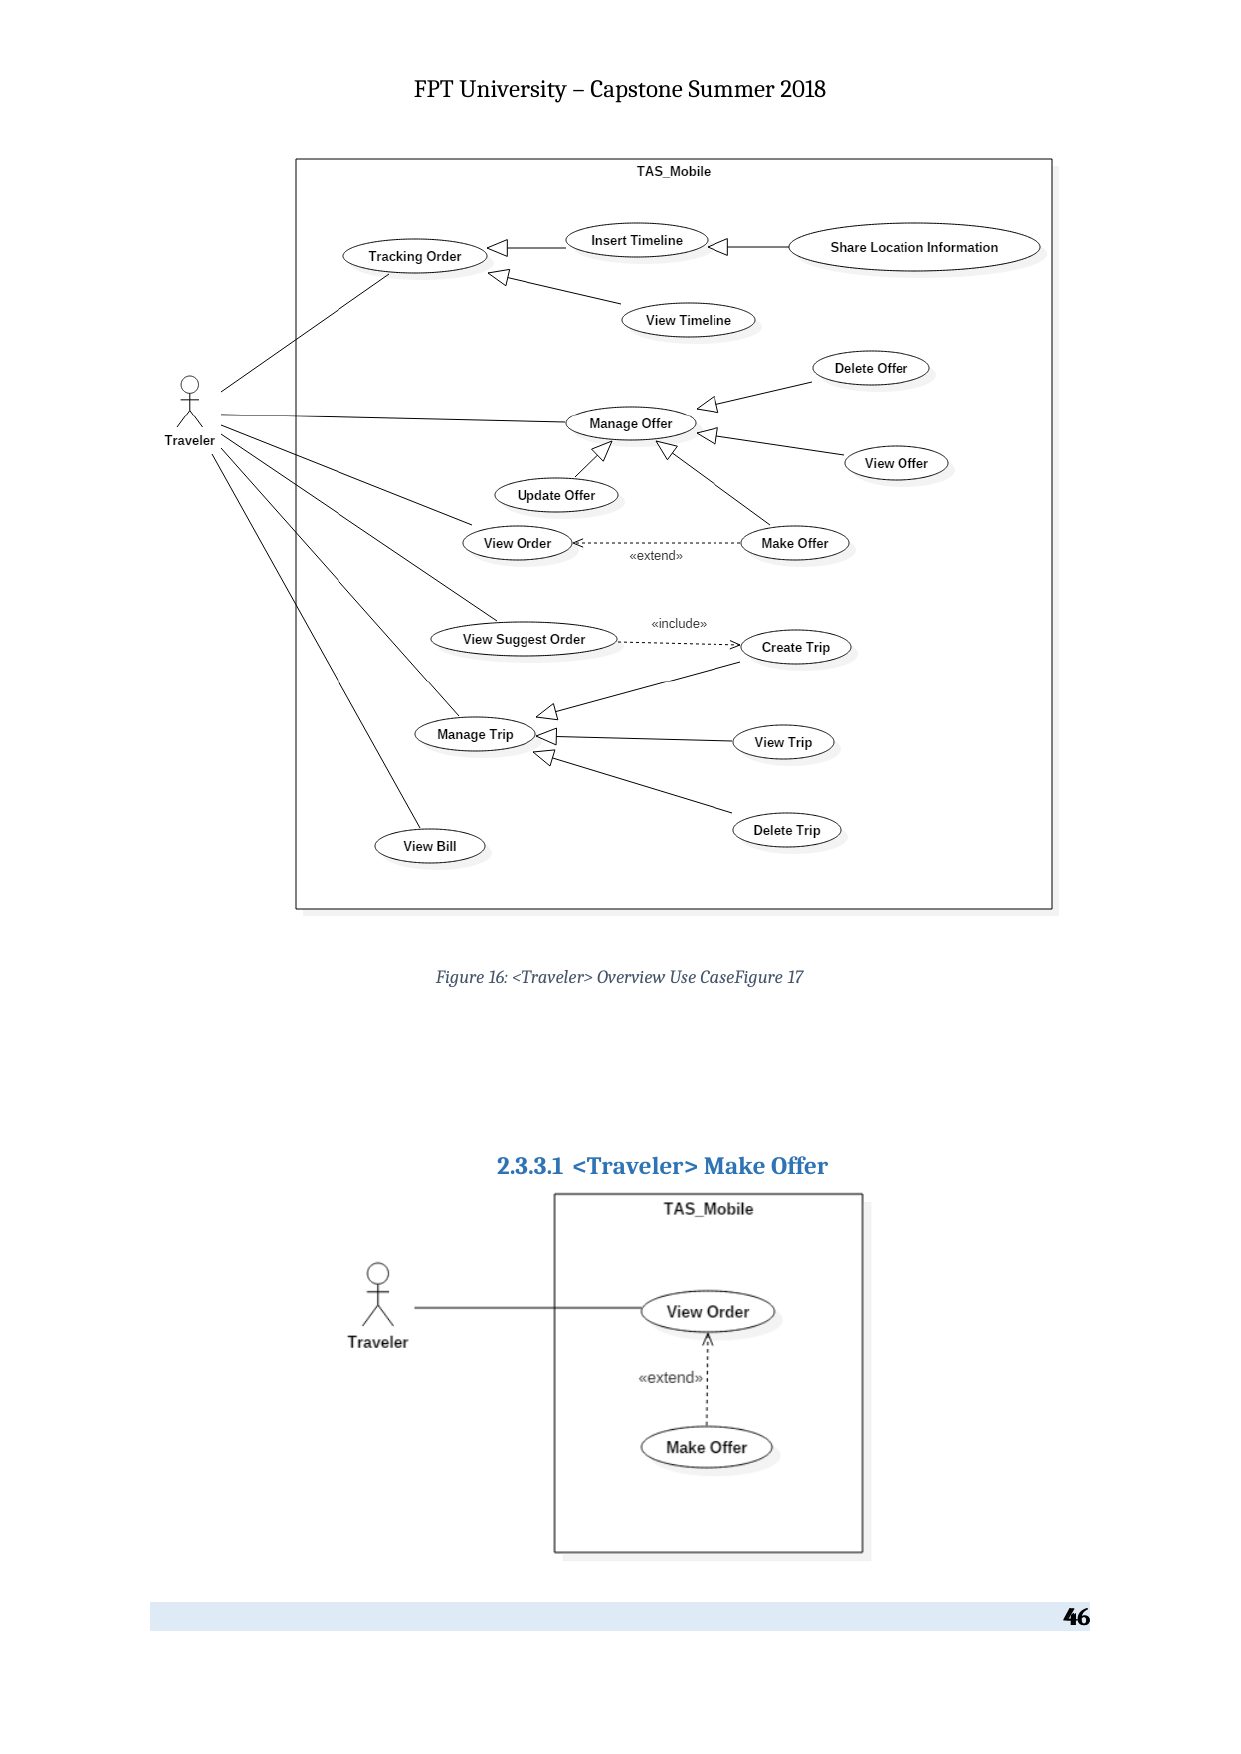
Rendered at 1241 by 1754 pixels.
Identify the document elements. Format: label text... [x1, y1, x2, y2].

text Figure 16: <Traveler> Overview Use CaseFigure 17 [150, 966, 1090, 988]
subtitle <Traveler> Make Offer [497, 1152, 1090, 1181]
picture [150, 150, 1091, 948]
picture [330, 1182, 911, 1601]
